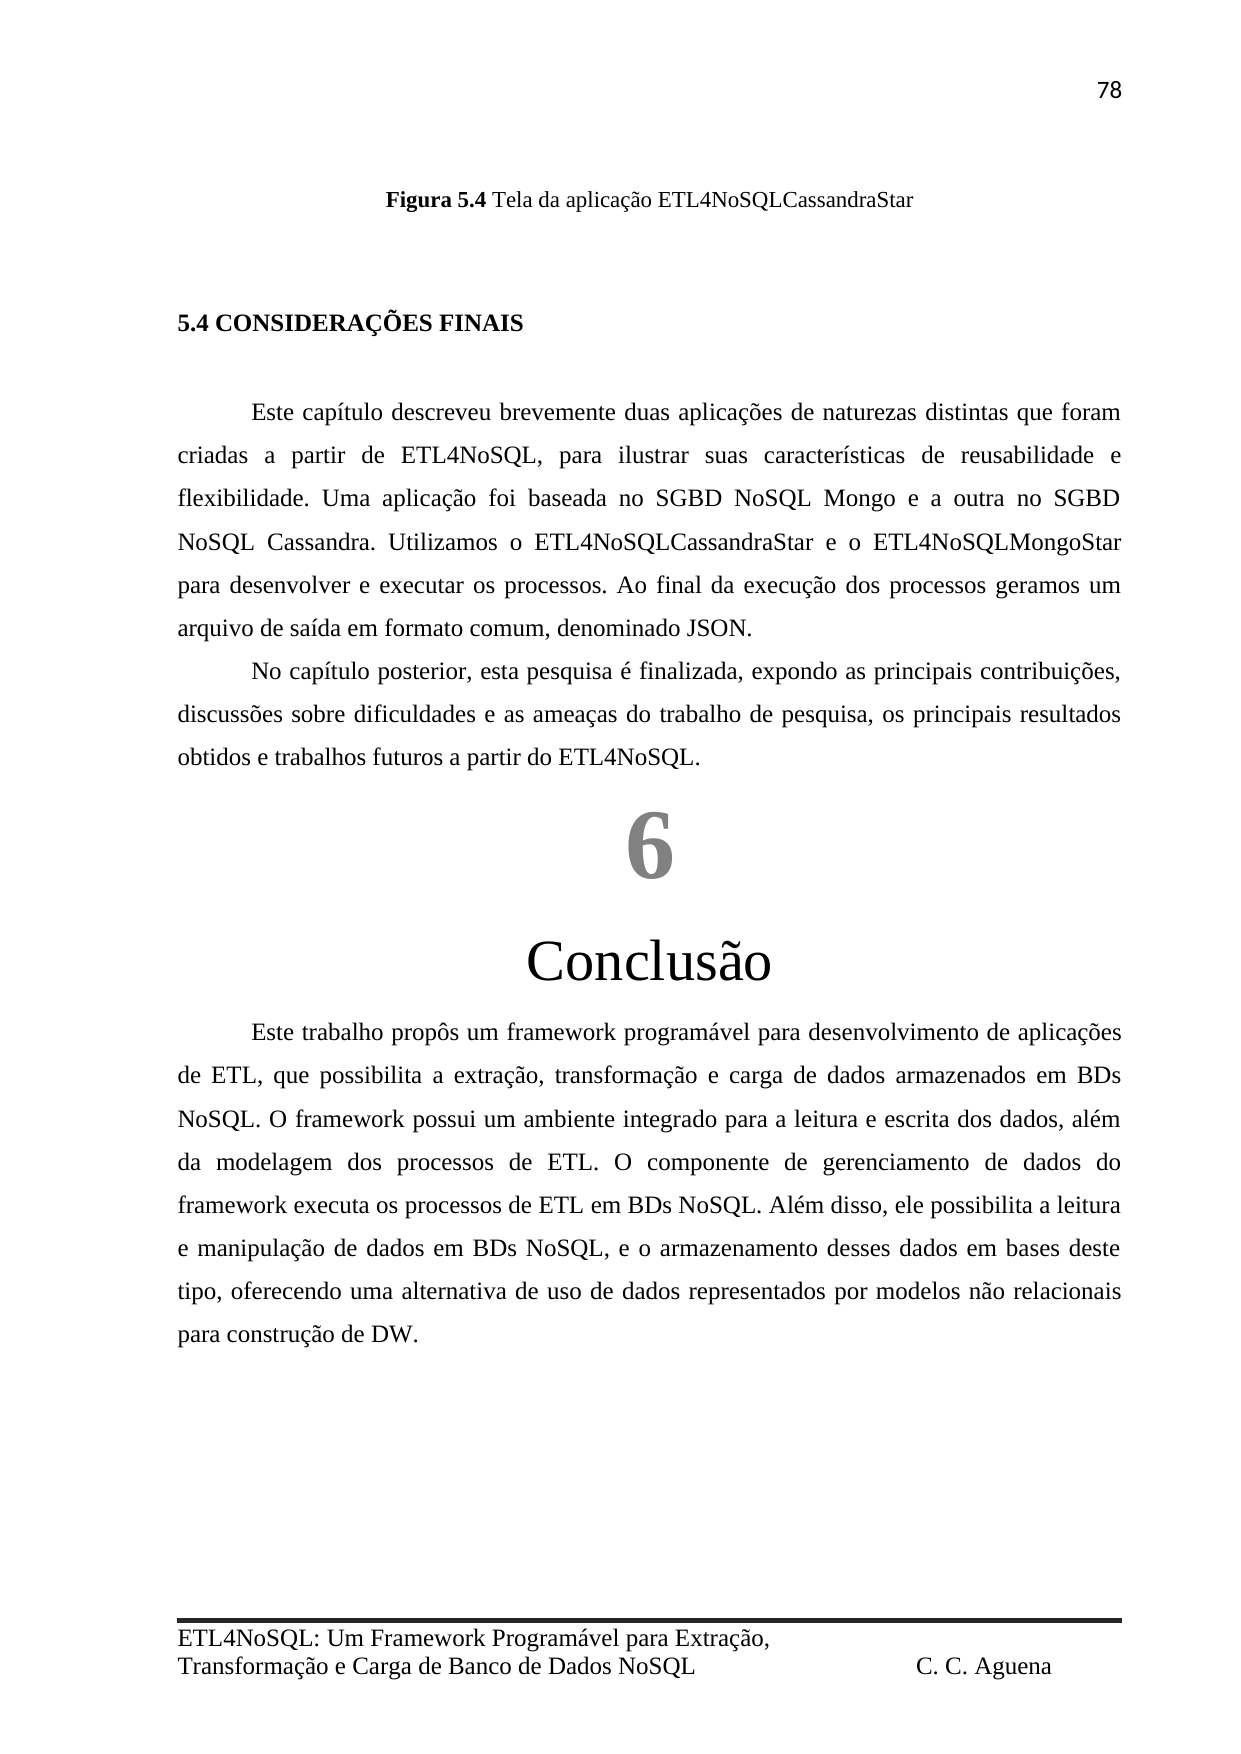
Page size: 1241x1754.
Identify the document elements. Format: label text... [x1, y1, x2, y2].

text 6 [177, 785, 1122, 900]
text Este capítulo descreveu brevemente duas aplicações de naturezas distintas que foram criadas a partir de ETL4NoSQL, para ilustrar suas características de reusabilidade e flexibilidade. Uma aplicação foi baseada no SGBD NoSQL Mongo e a outra no SGBD NoSQL Cassandra. Utilizamos o ETL4NoSQLCassandraStar e o ETL4NoSQLMongoStar para desenvolver e executar os processos. Ao final da execução dos processos geramos um arquivo de saída em formato comum, denominado JSON. [177, 397, 1122, 642]
text No capítulo posterior, esta pesquisa é finalizada, expondo as principais contribuições, discussões sobre dificuldades e as ameaças do trabalho de pesquisa, os principais resultados obtidos e trabalhos futuros a partir do ETL4NoSQL. [177, 656, 1122, 771]
text Conclusão [177, 925, 1122, 992]
text Figura 5.4 Tela da aplicação ETL4NoSQLCassandraStar [177, 177, 1122, 213]
text 5.4 CONSIDERAÇÕES FINAIS [177, 308, 1122, 337]
text Este trabalho propôs um framework programável para desenvolvimento de aplicações de ETL, que possibilita a extração, transformação e carga de dados armazenados em BDs NoSQL. O framework possui um ambiente integrado para a leitura e escrita dos dados, além da modelagem dos processos de ETL. O componente de gerenciamento de dados do framework executa os processos de ETL em BDs NoSQL. Além disso, ele possibilita a leitura e manipulação de dados em BDs NoSQL, e o armazenamento desses dados em bases deste tipo, oferecendo uma alternativa de uso de dados representados por modelos não relacionais para construção de DW. [177, 1017, 1122, 1348]
